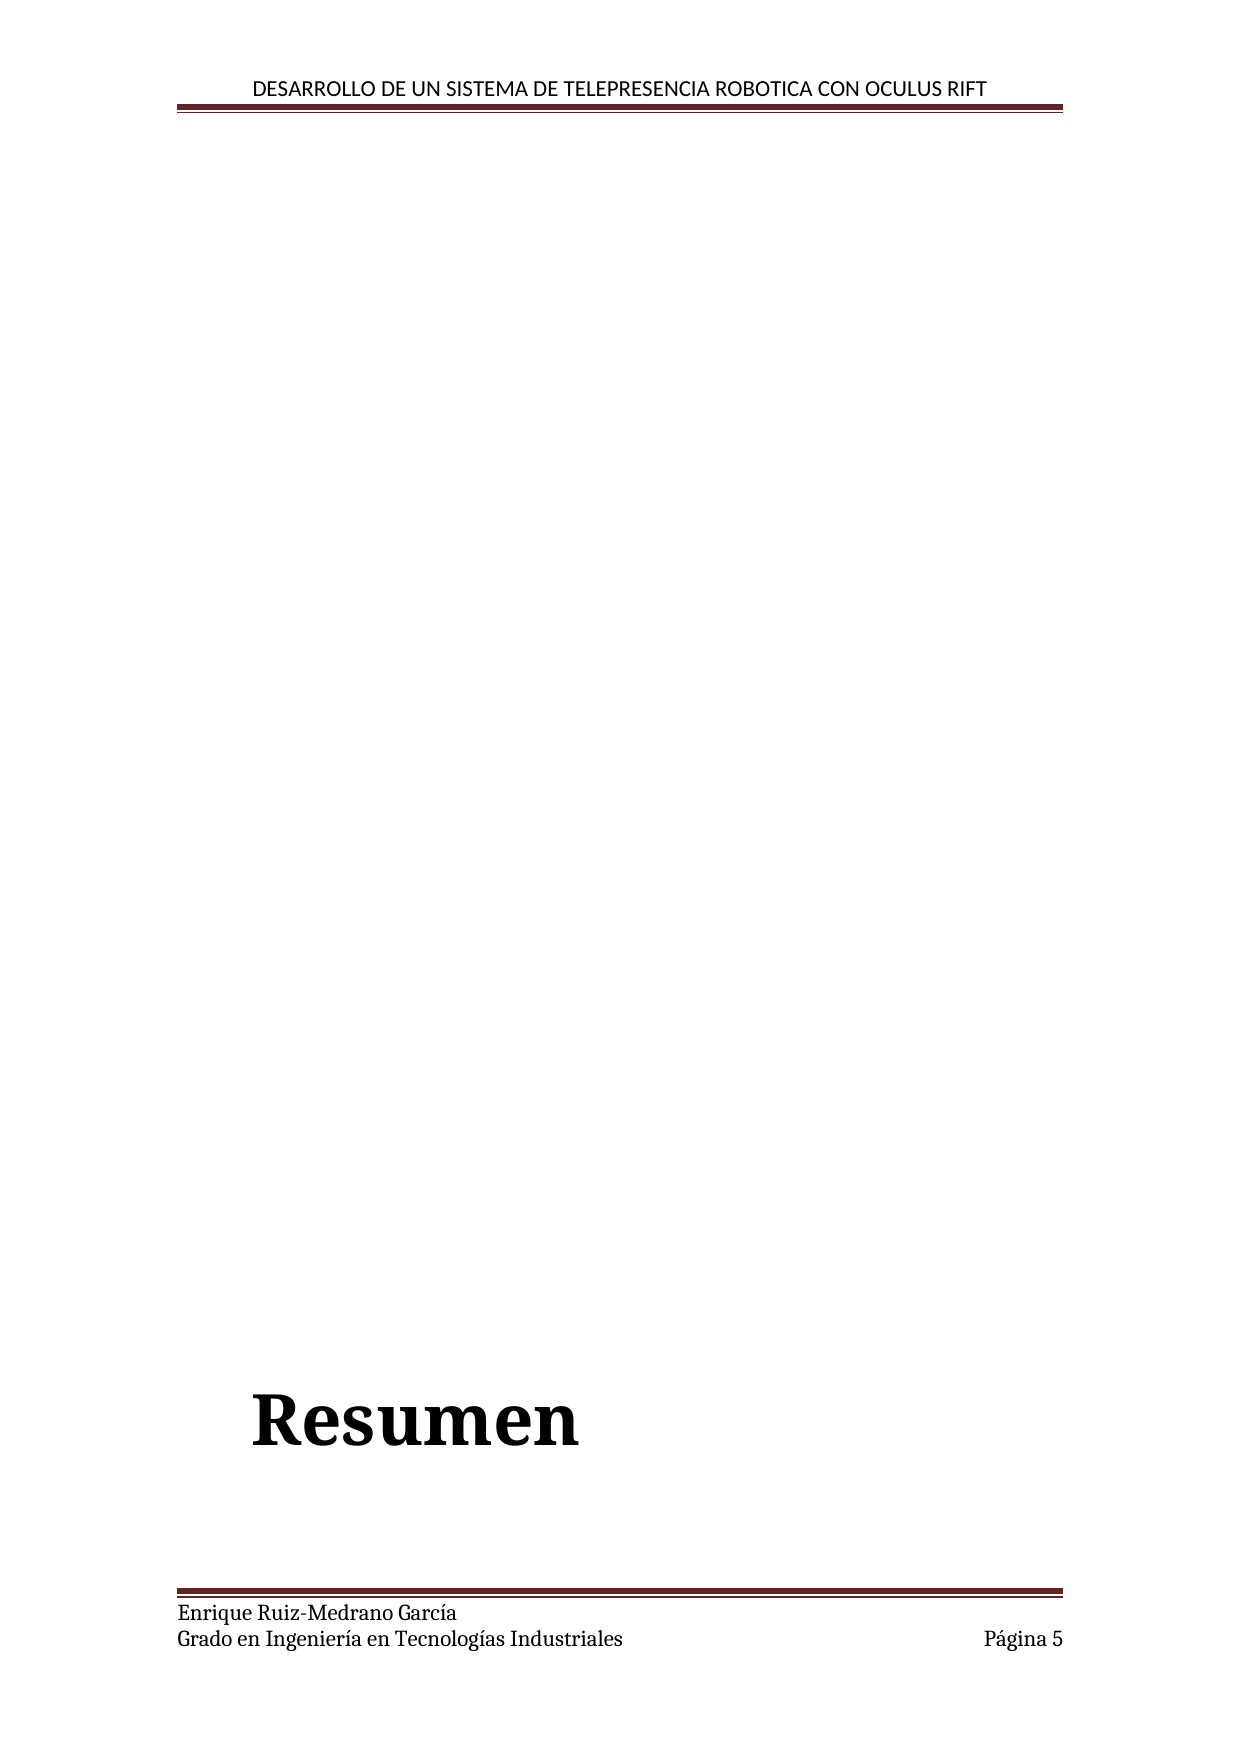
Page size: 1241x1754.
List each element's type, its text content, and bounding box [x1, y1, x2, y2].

text Resumen [177, 1369, 1063, 1466]
